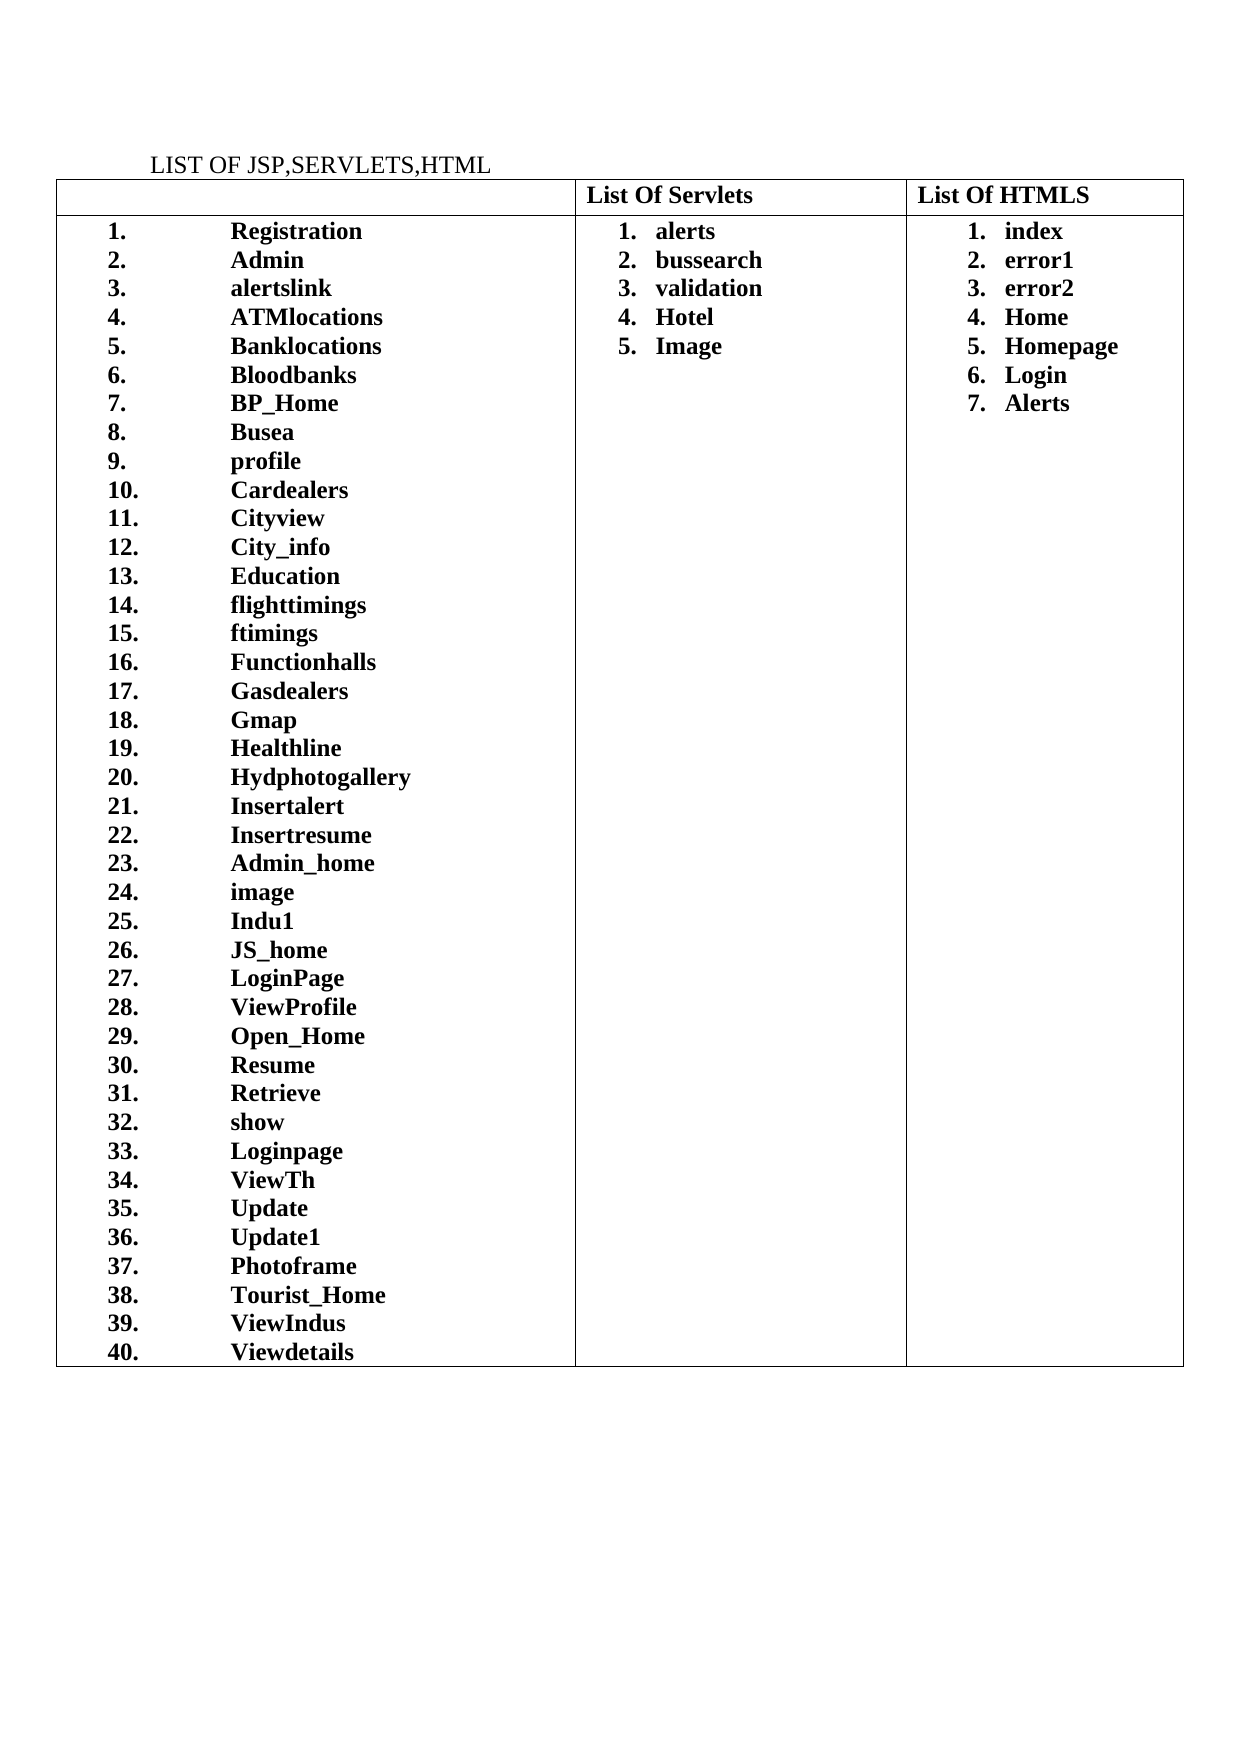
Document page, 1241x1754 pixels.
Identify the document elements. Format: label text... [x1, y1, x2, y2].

text LIST OF JSP,SERVLETS,HTML [150, 150, 1090, 179]
table_header List Of Servlets [576, 180, 906, 215]
table_cell index error1 error2 Home Homepage Login Alerts [907, 216, 1183, 1366]
table_cell Registration Admin alertslink ATMlocations Banklocations Bloodbanks BP_Home Busea profile Cardealers Cityview City_info Education flighttimings ftimings Functionhalls Gasdealers Gmap Healthline Hydphotogallery Insertalert Insertresume Admin_home image Indu1 JS_home LoginPage ViewProfile Open_Home Resume Retrieve show Loginpage ViewTh Update Update1 Photoframe Tourist_Home ViewIndus Viewdetails [57, 216, 575, 1366]
table_cell alerts bussearch validation Hotel Image [576, 216, 906, 1366]
table_header List Of HTMLS [907, 180, 1183, 215]
table_header [57, 180, 575, 215]
